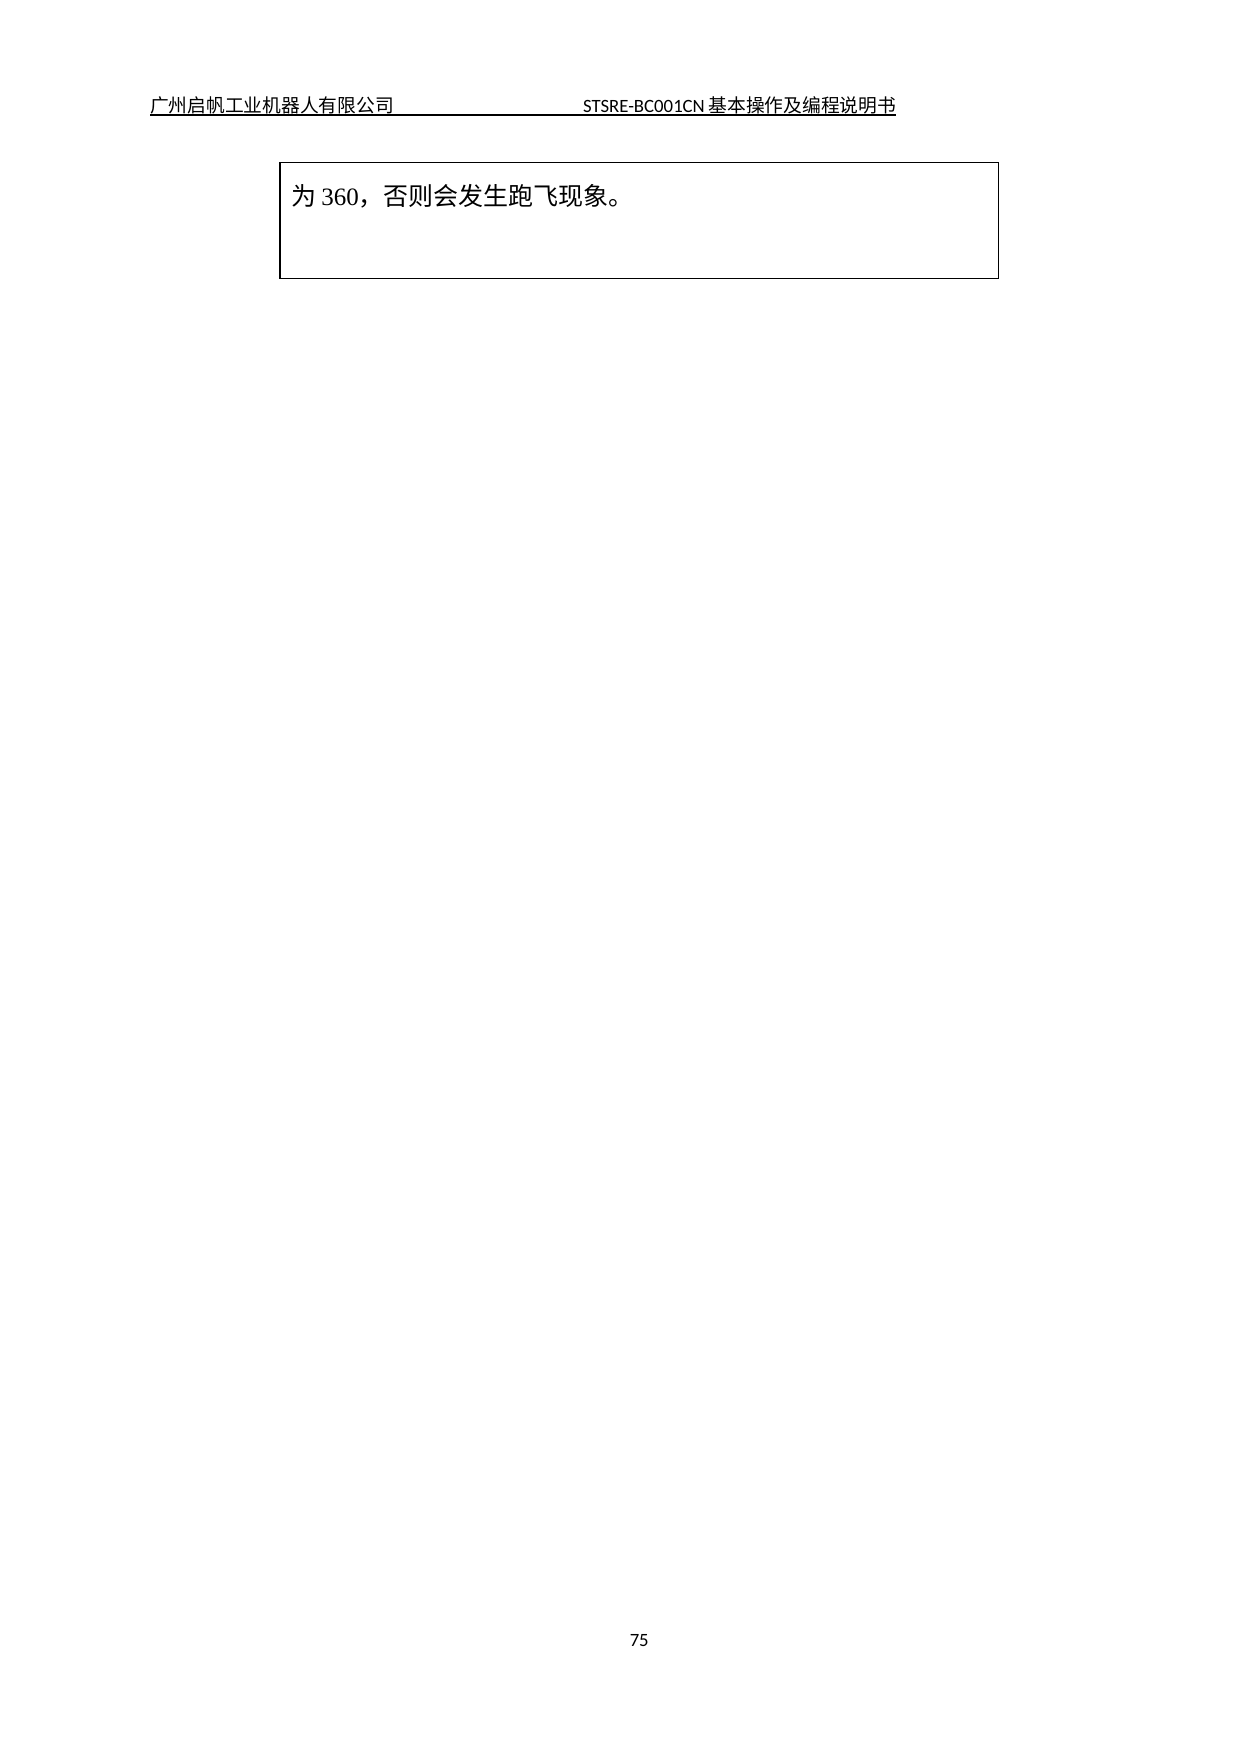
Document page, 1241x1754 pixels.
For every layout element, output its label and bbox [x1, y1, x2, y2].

table_cell [281, 163, 998, 278]
